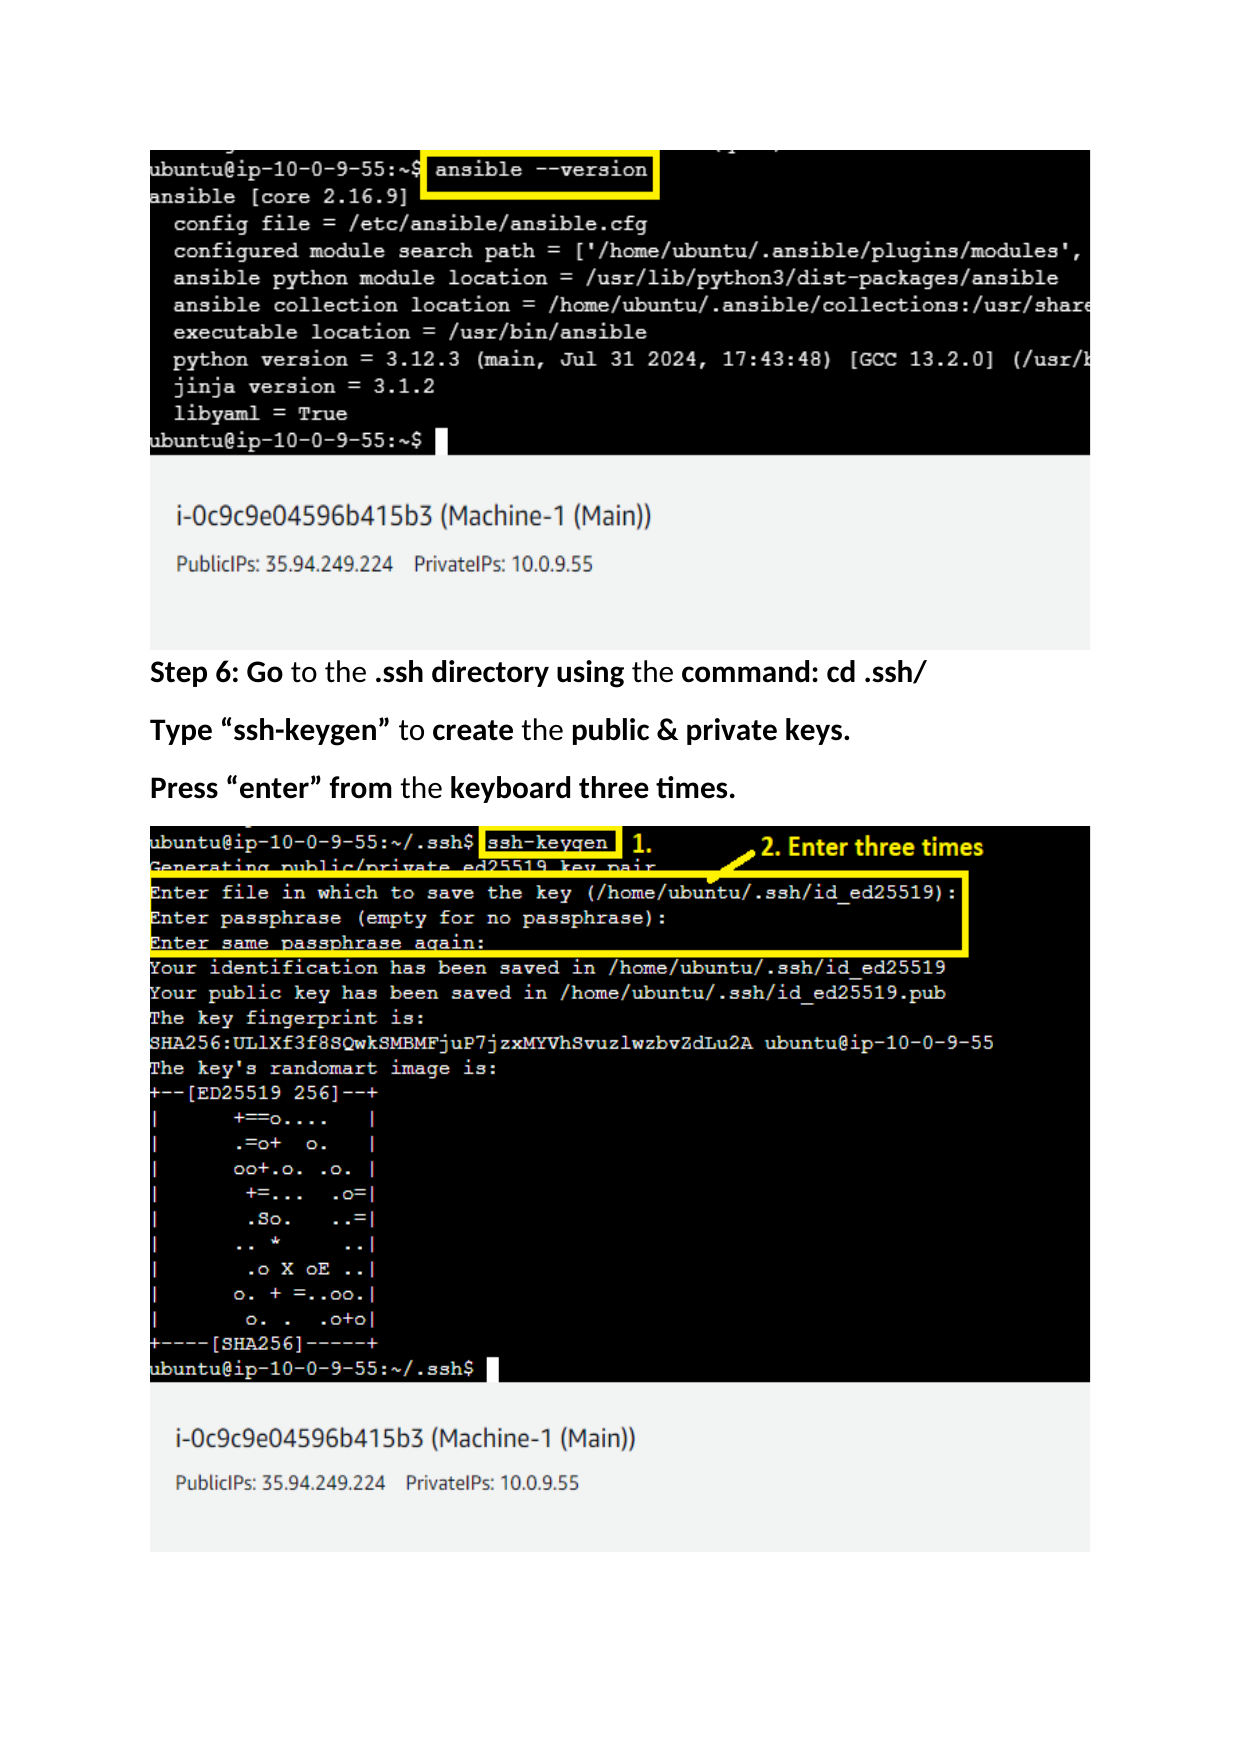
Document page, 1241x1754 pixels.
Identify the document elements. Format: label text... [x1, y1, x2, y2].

picture [150, 150, 1091, 650]
picture [150, 826, 1091, 1552]
text Step 6: Go to the .ssh directory using the command: cd .ssh/ [150, 650, 1090, 691]
text Press “enter” from the keyboard three times. [150, 768, 1090, 806]
text Type “ssh-keygen” to create the public & private keys. [150, 710, 1090, 748]
